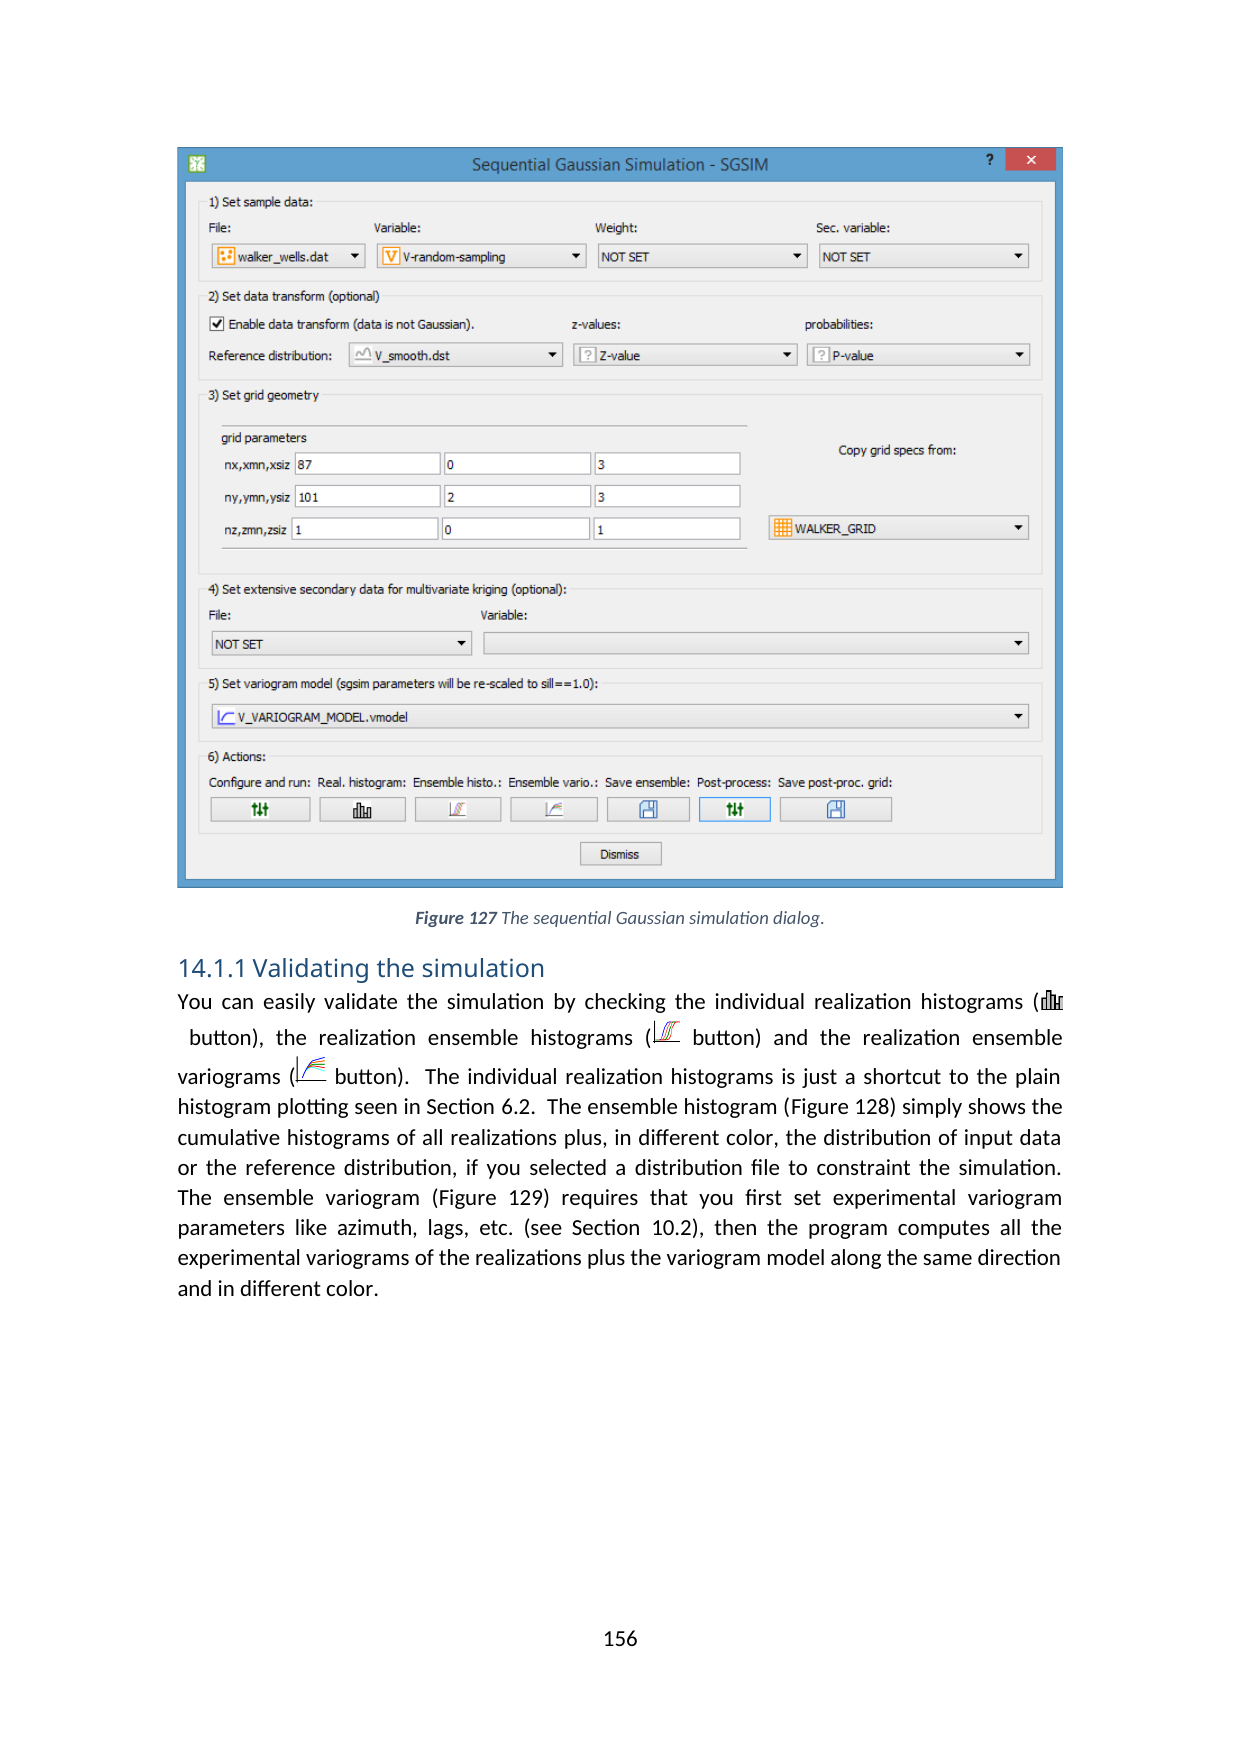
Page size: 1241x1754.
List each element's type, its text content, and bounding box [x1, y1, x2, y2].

subtitle Validating the simulation [177, 950, 1063, 984]
text You can easily validate the simulation by checking the individual realization histograms ( button), the realization ensemble histograms ( button) and the realization ensemble variograms ( button). The individual realization histograms is just a shortcut to the plain histogram plotting seen in Section 6.2. The ensemble histogram (Figure 128) simply shows the cumulative histograms of all realizations plus, in different color, the distribution of input data or the reference distribution, if you selected a distribution file to constraint the simulation. The ensemble variogram (Figure 129) requires that you first set experimental variogram parameters like azimuth, lags, etc. (see Section 10.2), then the program computes all the experimental variograms of the realizations plus the variogram model along the same direction and in different color. [177, 987, 1063, 1302]
text Figure 127 The sequential Gaussian simulation dialog. [177, 907, 1063, 929]
picture [652, 1017, 681, 1046]
picture [1041, 987, 1063, 1010]
picture [295, 1053, 327, 1085]
picture [177, 147, 1063, 888]
